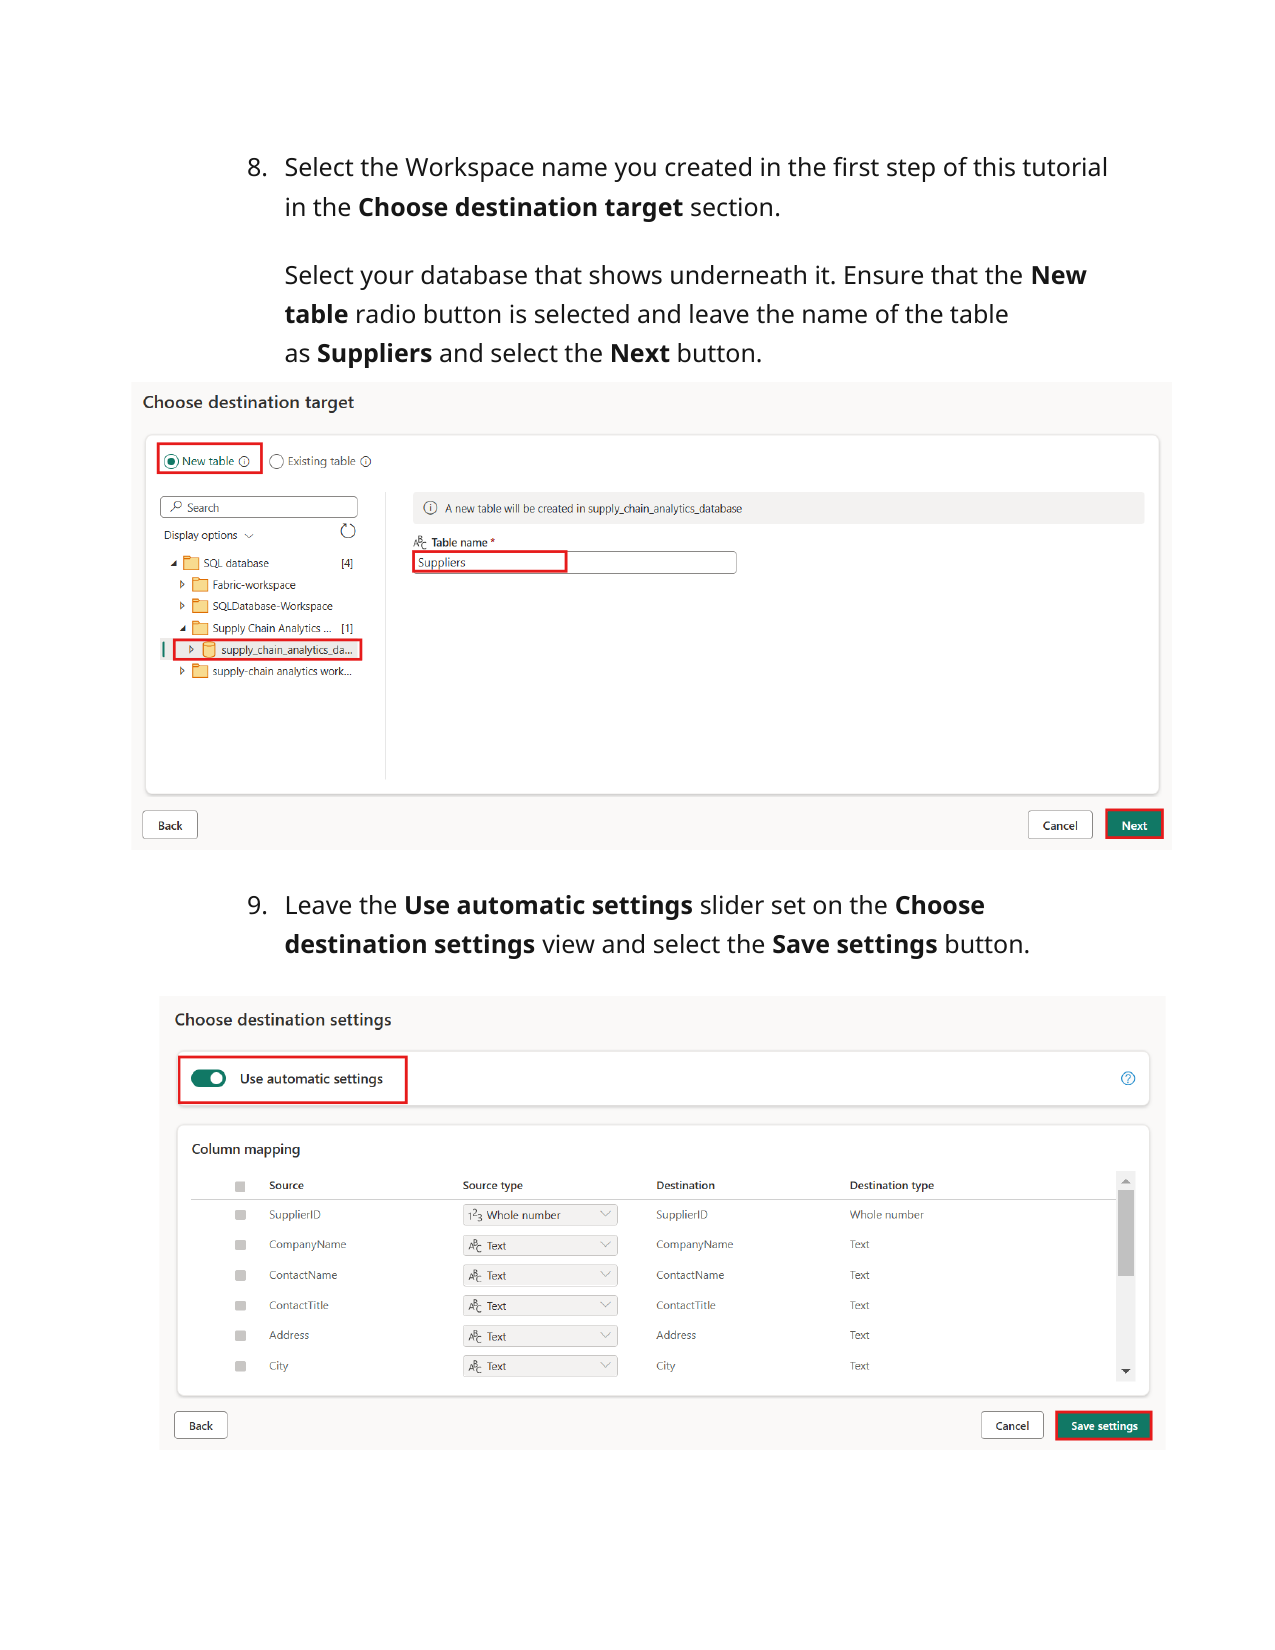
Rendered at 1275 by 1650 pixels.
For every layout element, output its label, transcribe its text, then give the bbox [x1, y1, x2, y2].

text Select your database that shows underneath it. Ensure that the New table radio button is selected and leave the name of the table as Suppliers and select the Next button. [284, 257, 1125, 370]
list Leave the Use automatic settings slider set on the Choose destination settings view and select the Save settings button. [247, 850, 1125, 961]
picture [159, 996, 1165, 1450]
list Select the Workspace name you created in the first step of this tutorial in the Choose destination target section. [247, 150, 1125, 223]
picture [131, 382, 1171, 850]
